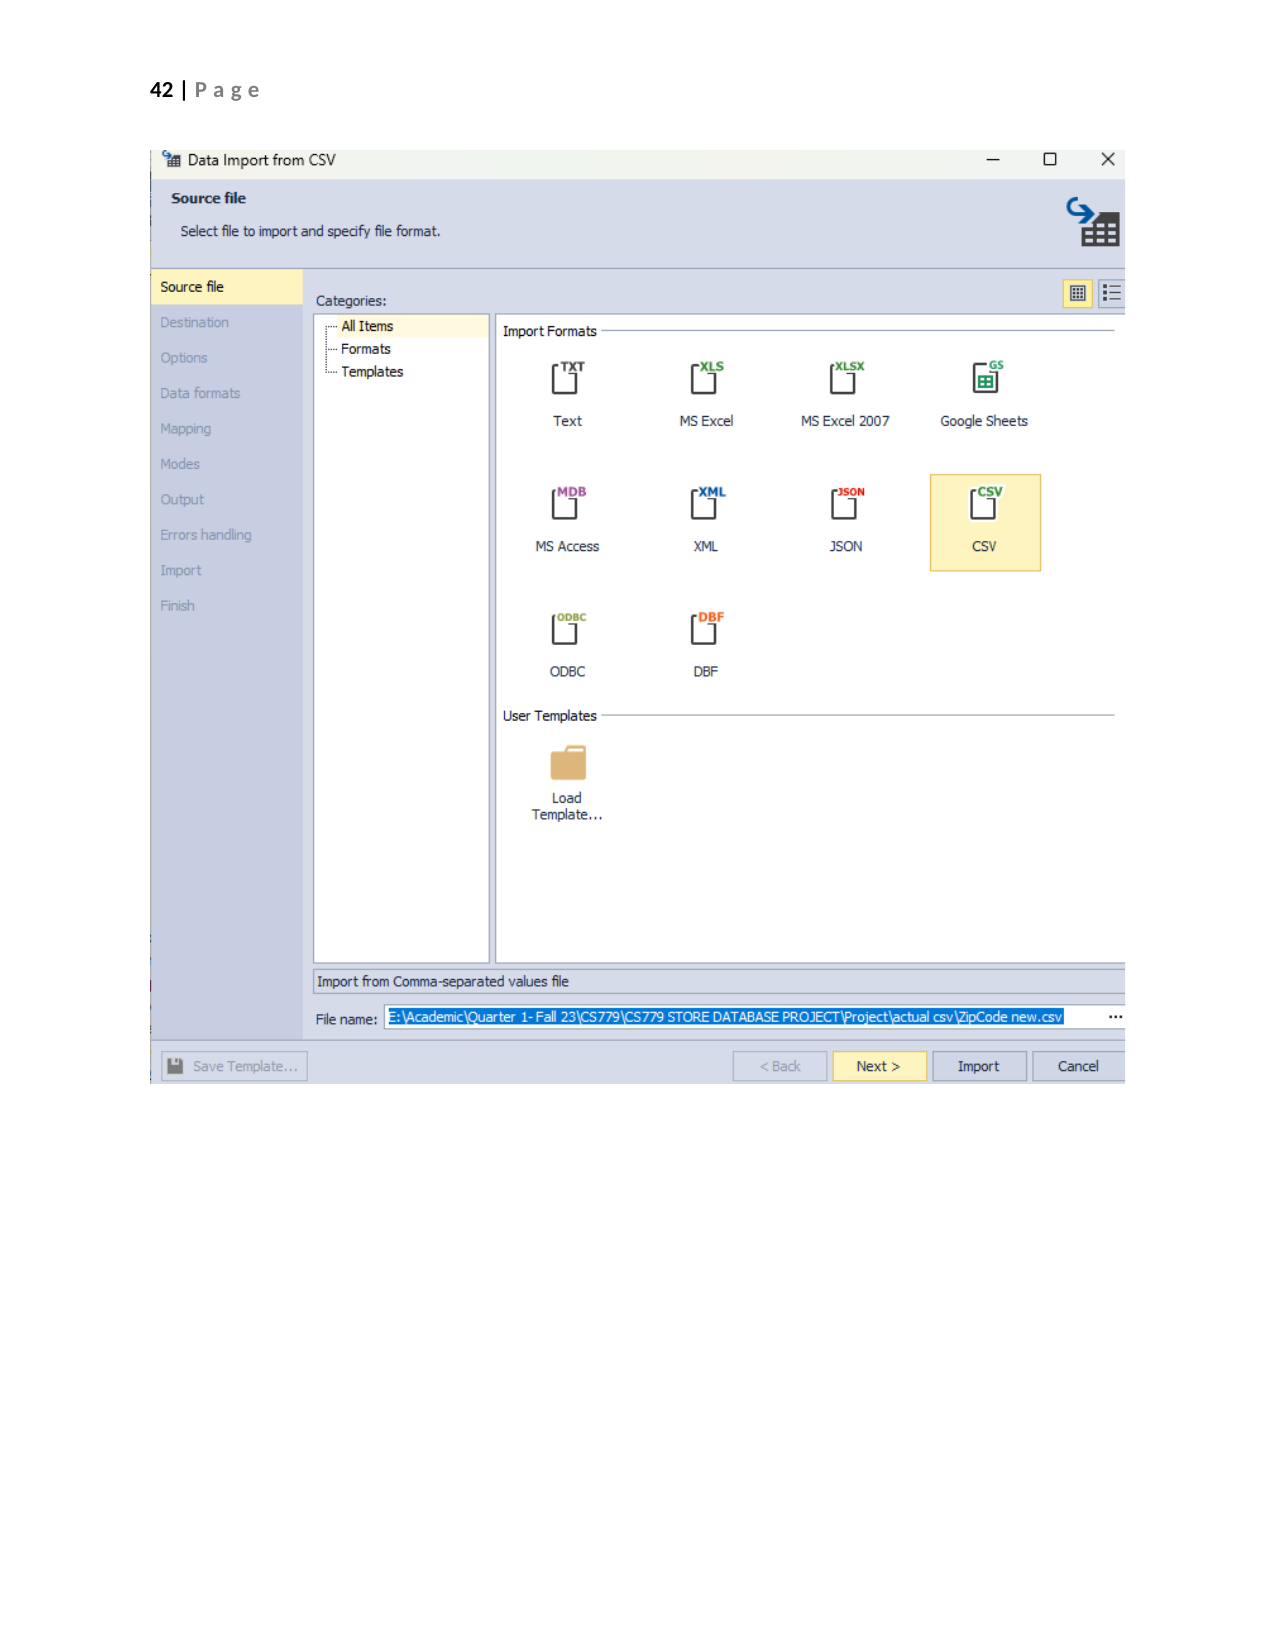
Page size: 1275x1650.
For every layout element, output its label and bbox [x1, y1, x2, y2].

picture [150, 150, 1125, 1084]
